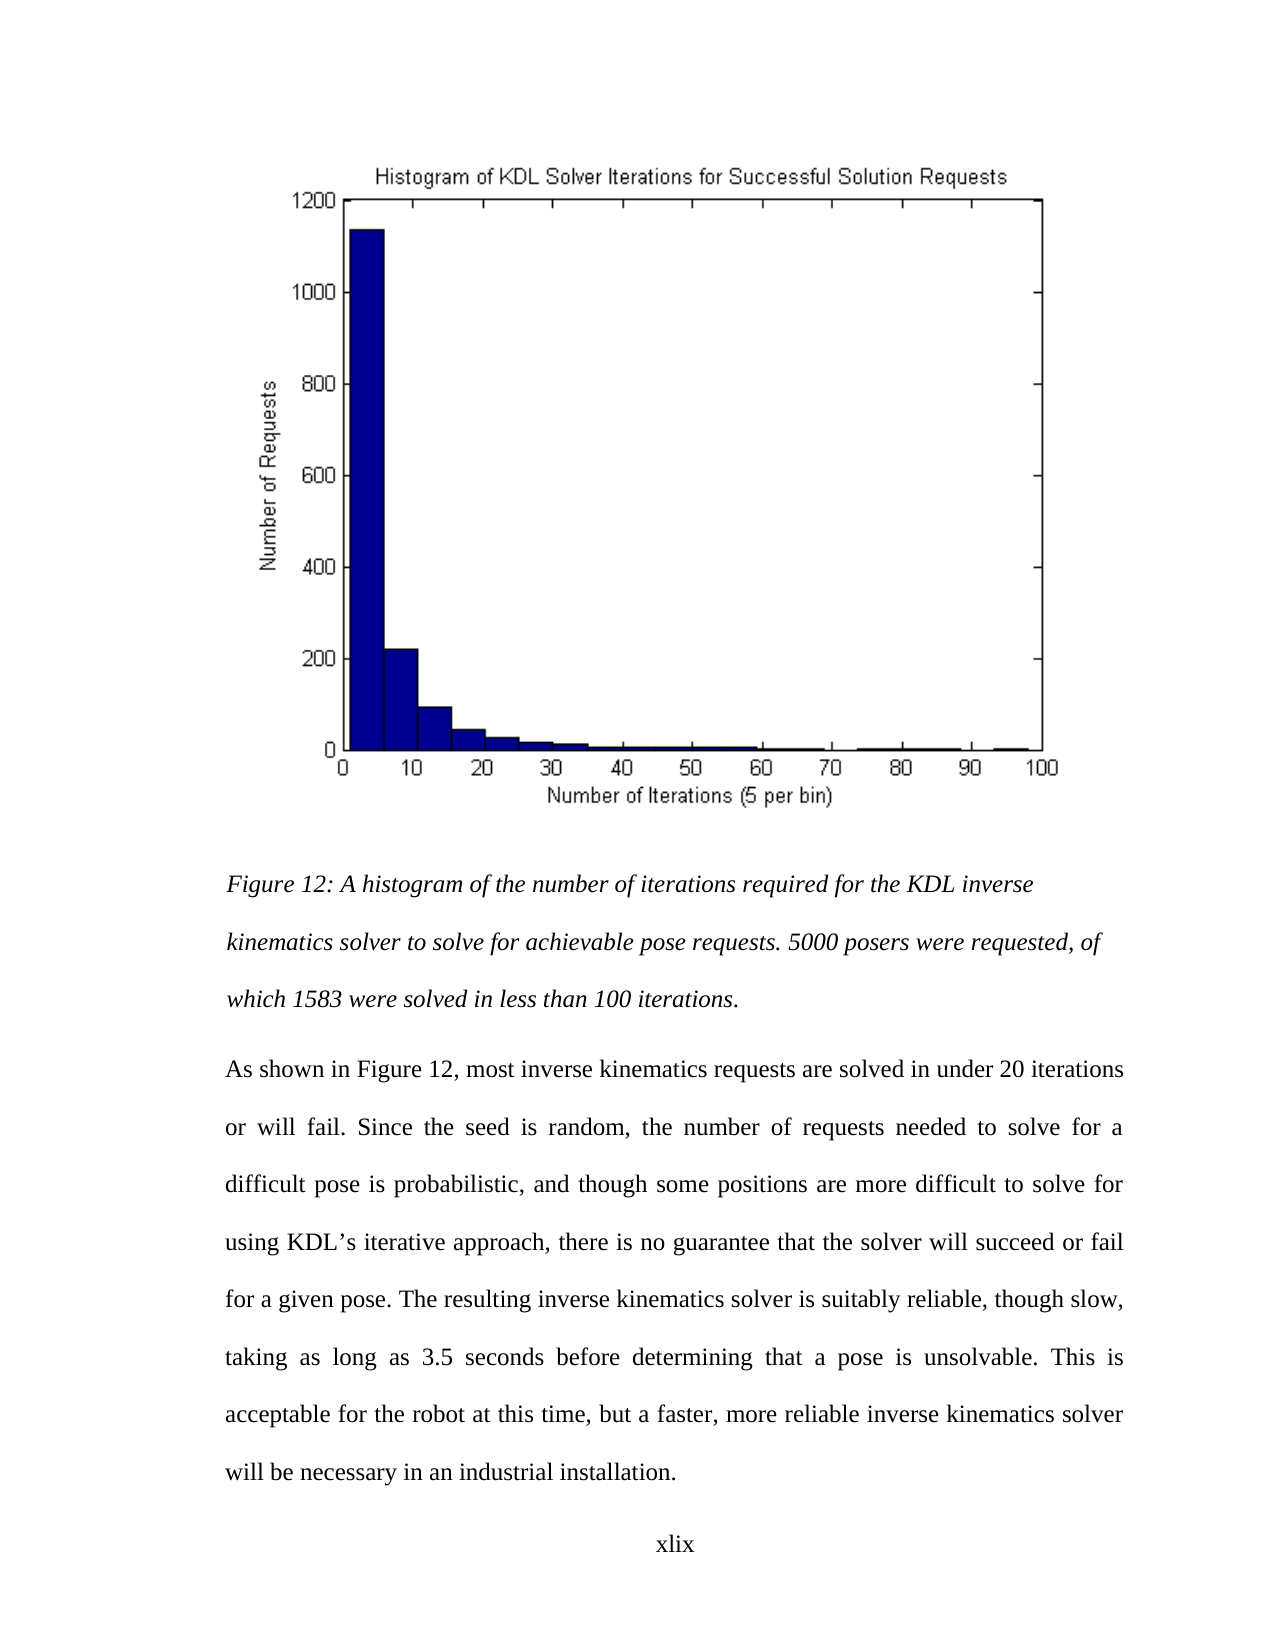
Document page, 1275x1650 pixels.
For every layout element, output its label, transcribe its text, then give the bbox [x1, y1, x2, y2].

text Figure 12: A histogram of the number of iterations required for the KDL inverse kinematics solver to solve for achievable pose requests. 5000 posers were requested, of which 1583 were solved in less than 100 iterations. [226, 869, 1125, 1013]
picture [226, 150, 1127, 824]
